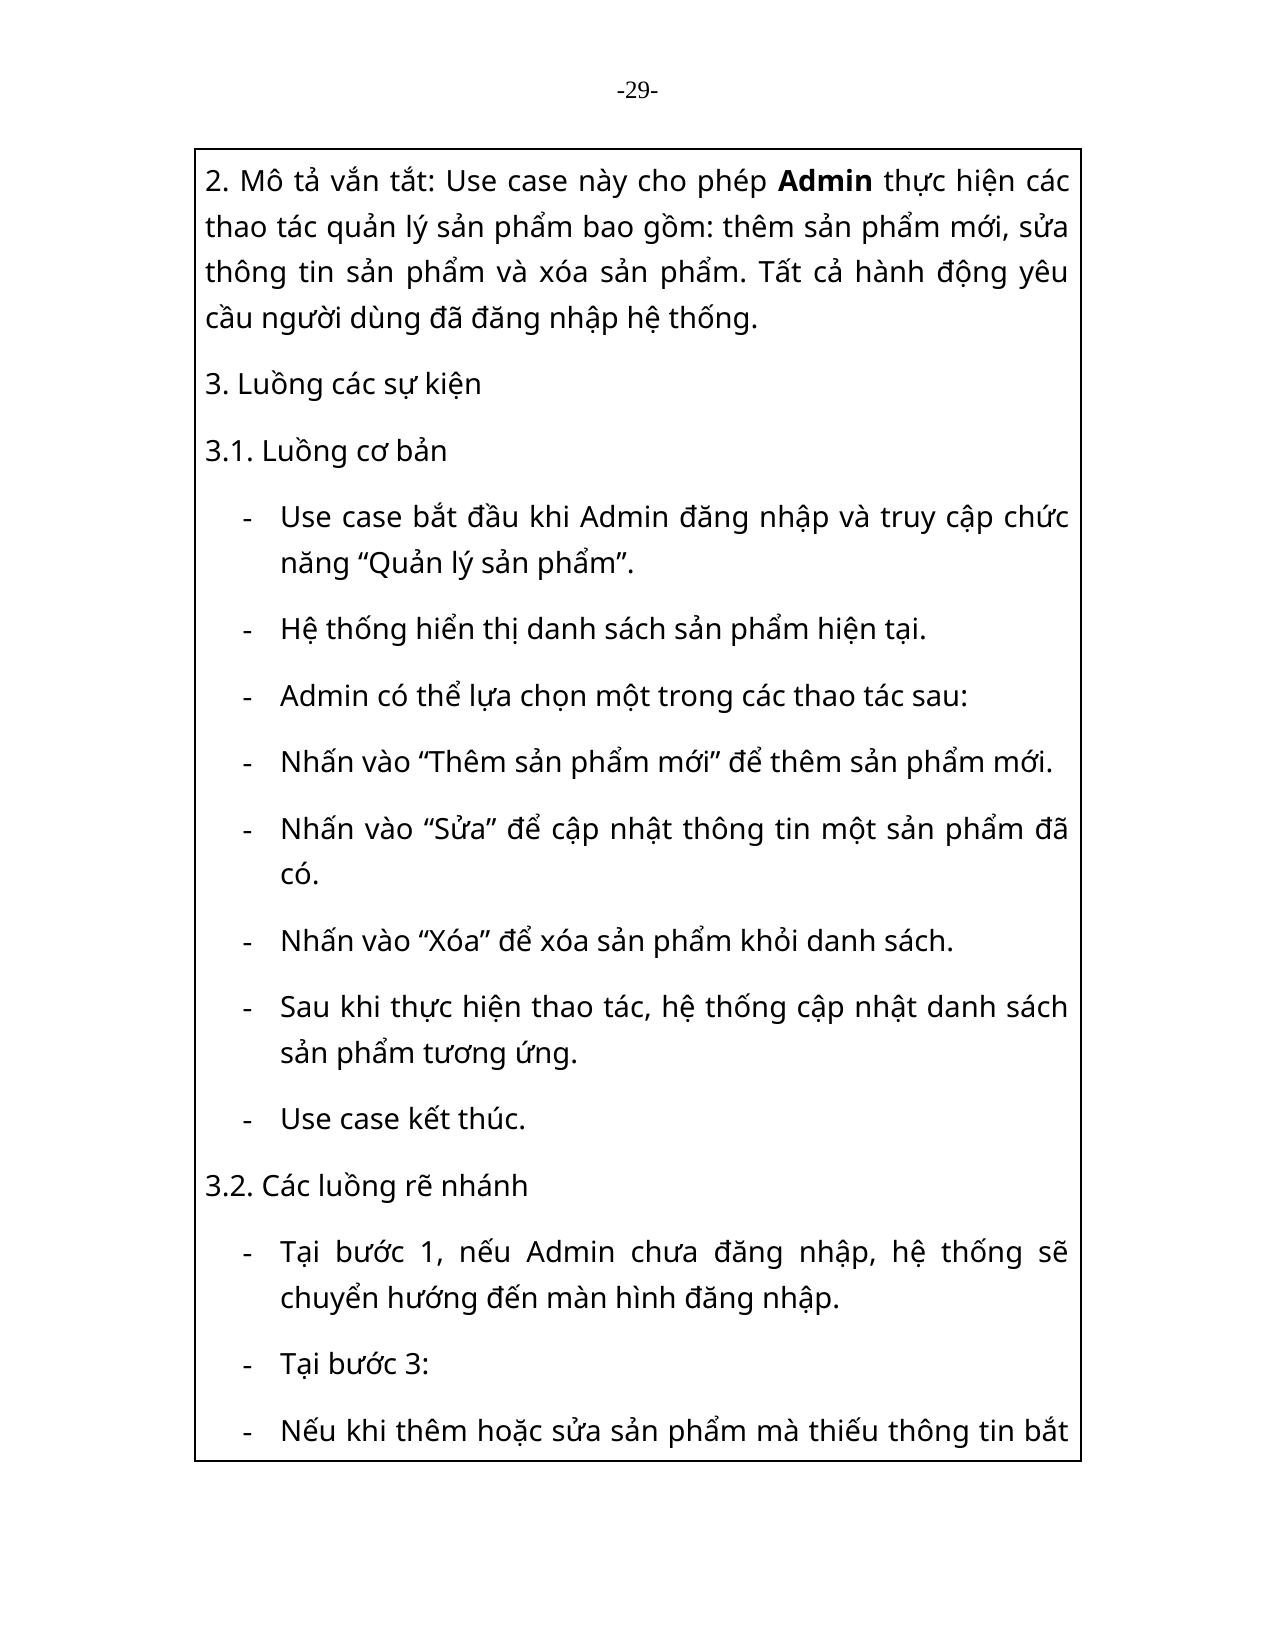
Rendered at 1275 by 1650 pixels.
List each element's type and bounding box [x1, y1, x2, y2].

table_header [196, 150, 1080, 1460]
